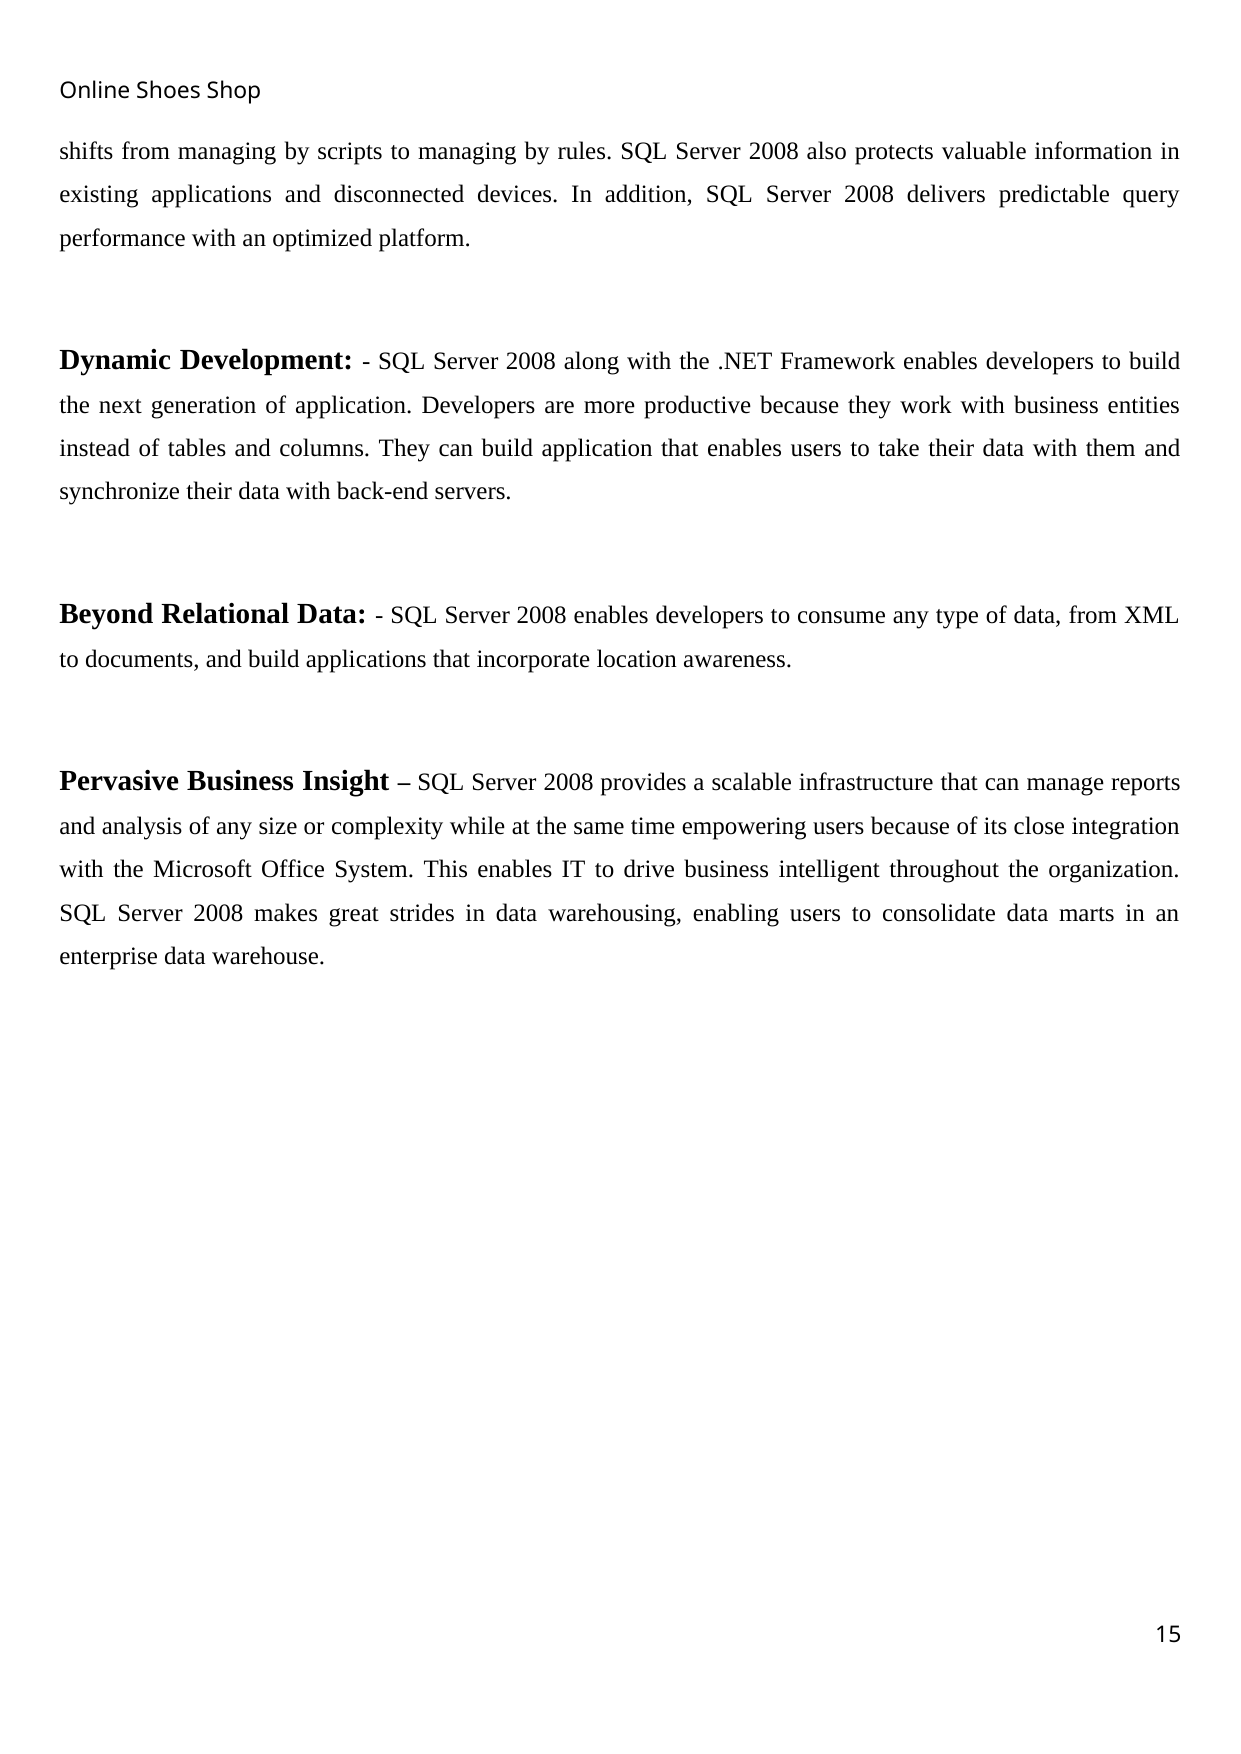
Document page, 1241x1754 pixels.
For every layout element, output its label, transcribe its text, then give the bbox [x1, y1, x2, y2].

text Pervasive Business Insight – SQL Server 2008 provides a scalable infrastructure that can manage reports and analysis of any size or complexity while at the same time empowering users because of its close integration with the Microsoft Office System. This enables IT to drive business intelligent throughout the organization. SQL Server 2008 makes great strides in data warehousing, enabling users to consolidate data marts in an enterprise data warehouse. [59, 763, 1181, 969]
text Beyond Relational Data: - SQL Server 2008 enables developers to consume any type of data, from XML to documents, and build applications that incorporate location awareness. [59, 596, 1181, 673]
text Dynamic Development: - SQL Server 2008 along with the .NET Framework enables developers to build the next generation of application. Developers are more productive because they work with business entities instead of tables and columns. They can build application that enables users to take their data with them and synchronize their data with back-end servers. [59, 342, 1181, 505]
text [59, 136, 1181, 251]
